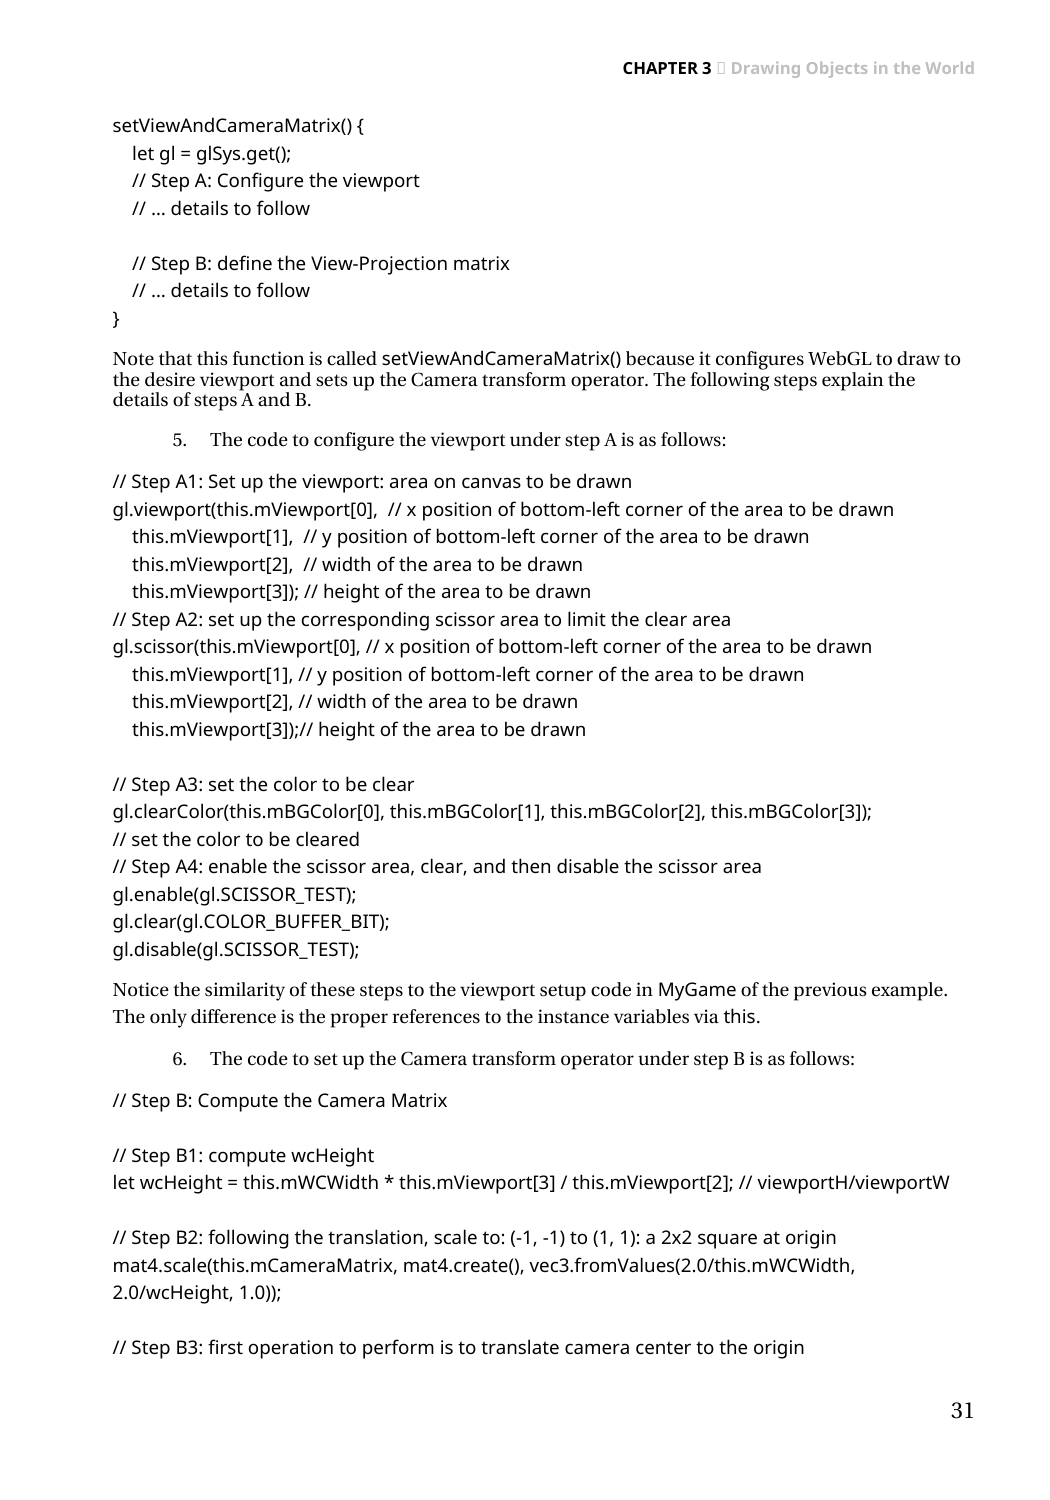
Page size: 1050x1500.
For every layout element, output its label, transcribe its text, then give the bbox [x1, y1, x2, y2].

text // Step A2: set up the corresponding scissor area to limit the clear area [112, 606, 975, 631]
text Note that this function is called setViewAndCameraMatrix() because it configures WebGL to draw to the desire viewport and sets up the Camera transform operator. The following steps explain the details of steps A and B. [112, 345, 975, 411]
text // … details to follow [112, 277, 975, 303]
text // Step B1: compute wcHeight [112, 1142, 975, 1168]
text this.mViewport[1], // y position of bottom-left corner of the area to be drawn [112, 661, 975, 686]
list The code to set up the Camera transform operator under step B is as follows: [172, 1043, 885, 1071]
text // Step A3: set the color to be clear [112, 771, 975, 796]
text gl.disable(gl.SCISSOR_TEST); [112, 936, 975, 961]
text gl.viewport(this.mViewport[0], // x position of bottom-left corner of the area to be drawn [112, 496, 975, 521]
text // Step B2: following the translation, scale to: (-1, -1) to (1, 1): a 2x2 square at origin [112, 1225, 975, 1250]
text // Step B: define the View-Projection matrix [112, 250, 975, 276]
text let wcHeight = this.mWCWidth * this.mViewport[3] / this.mViewport[2]; // viewportH/viewportW [112, 1170, 975, 1195]
text // Step B3: first operation to perform is to translate camera center to the origin [112, 1335, 975, 1360]
text gl.enable(gl.SCISSOR_TEST); [112, 881, 975, 906]
text // set the color to be cleared [112, 826, 975, 851]
text setViewAndCameraMatrix() { [112, 112, 975, 138]
text // Step A1: Set up the viewport: area on canvas to be drawn [112, 468, 975, 494]
text this.mViewport[3]);// height of the area to be drawn [112, 716, 975, 741]
text // Step B: Compute the Camera Matrix [112, 1087, 975, 1113]
list The code to configure the viewport under step A is as follows: [172, 425, 885, 452]
text mat4.scale(this.mCameraMatrix, mat4.create(), vec3.fromValues(2.0/this.mWCWidth, 2.0/wcHeight, 1.0)); [112, 1252, 975, 1305]
text // Step A4: enable the scissor area, clear, and then disable the scissor area [112, 853, 975, 879]
text Notice the similarity of these steps to the viewport setup code in MyGame of the previous example. The only difference is the proper references to the instance variables via this. [112, 976, 975, 1029]
text this.mViewport[3]); // height of the area to be drawn [112, 578, 975, 604]
text // Step A: Configure the viewport [112, 167, 975, 193]
text gl.scissor(this.mViewport[0], // x position of bottom-left corner of the area to be drawn [112, 633, 975, 659]
text } [112, 305, 975, 331]
text let gl = glSys.get(); [112, 140, 975, 166]
text gl.clear(gl.COLOR_BUFFER_BIT); [112, 908, 975, 934]
text // … details to follow [112, 195, 975, 221]
text this.mViewport[1], // y position of bottom-left corner of the area to be drawn [112, 523, 975, 549]
text this.mViewport[2], // width of the area to be drawn [112, 551, 975, 576]
text this.mViewport[2], // width of the area to be drawn [112, 688, 975, 714]
text gl.clearColor(this.mBGColor[0], this.mBGColor[1], this.mBGColor[2], this.mBGColor[3]); [112, 798, 975, 824]
